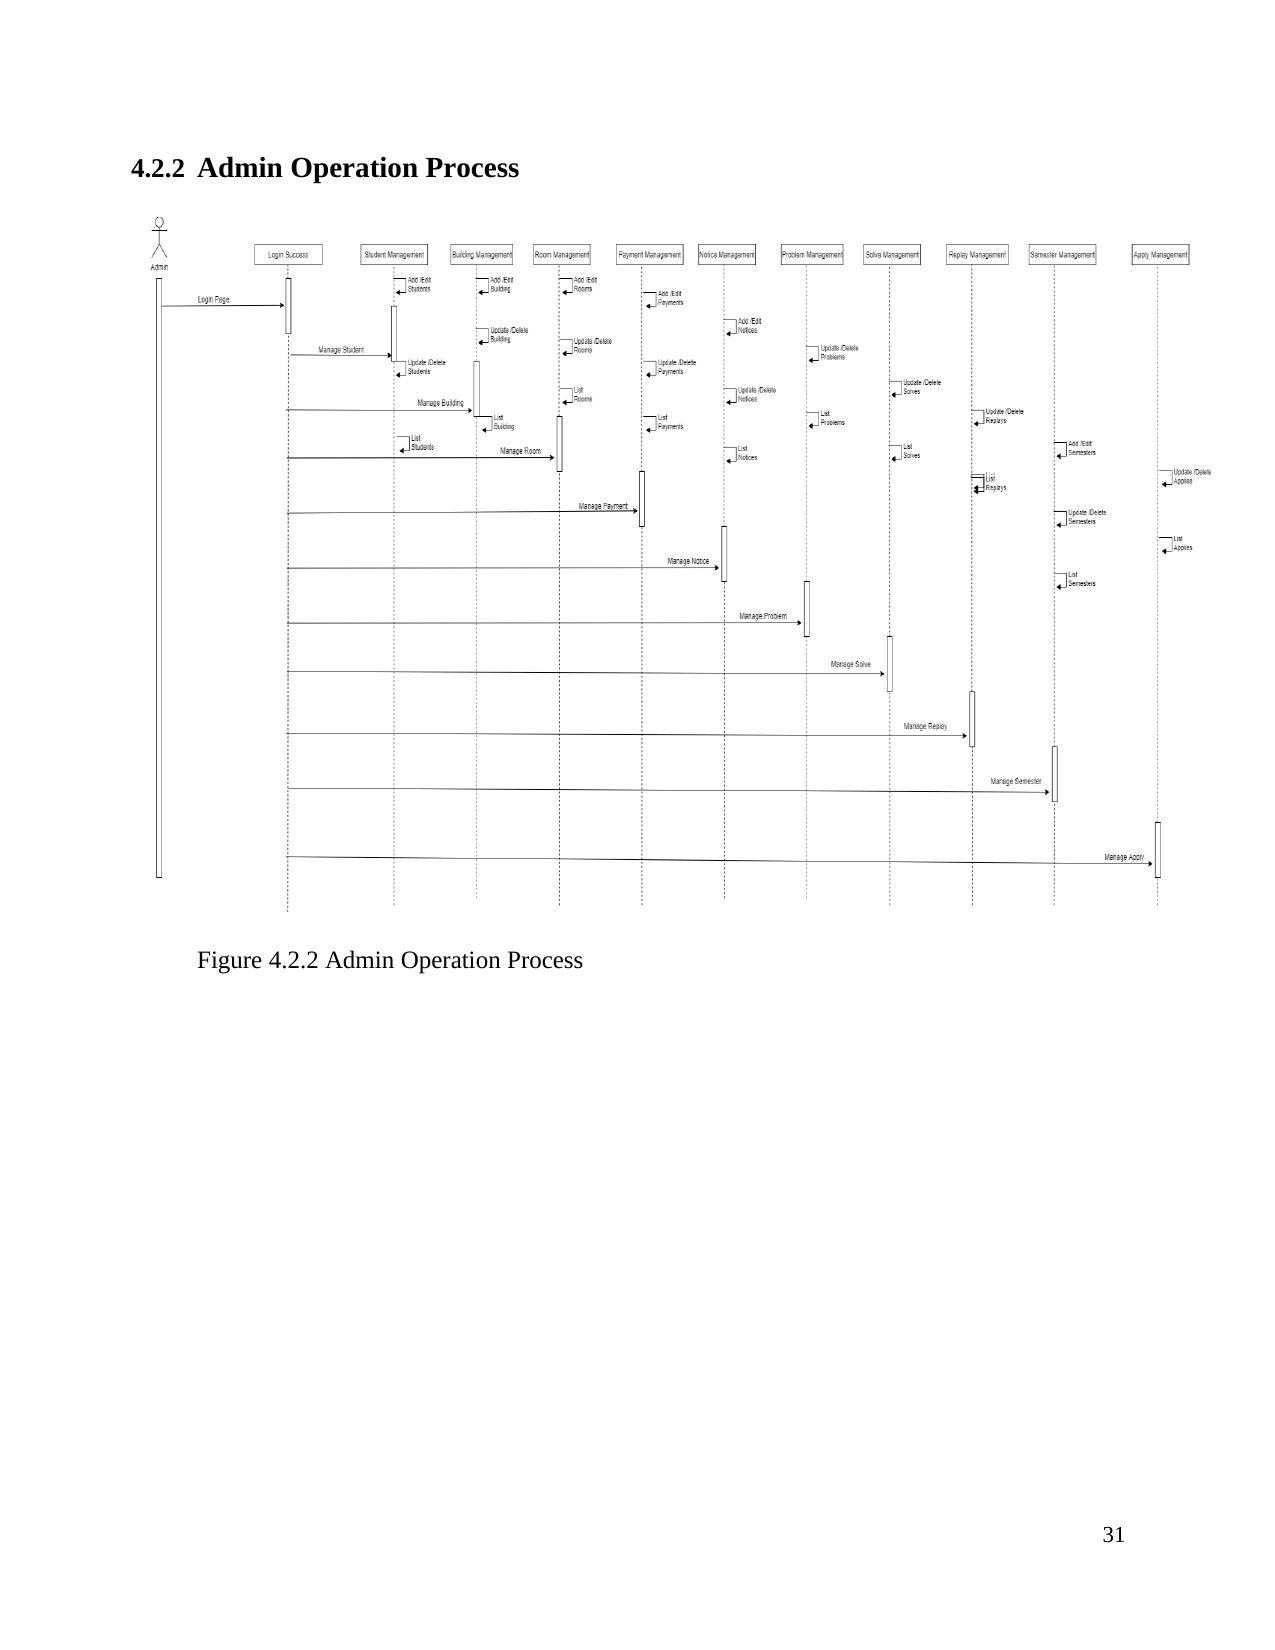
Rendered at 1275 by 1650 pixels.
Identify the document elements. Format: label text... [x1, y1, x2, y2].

text Figure 4.2.2 Admin Operation Process [197, 945, 1116, 974]
subtitle Admin Operation Process [131, 150, 1116, 183]
picture [150, 217, 1211, 912]
